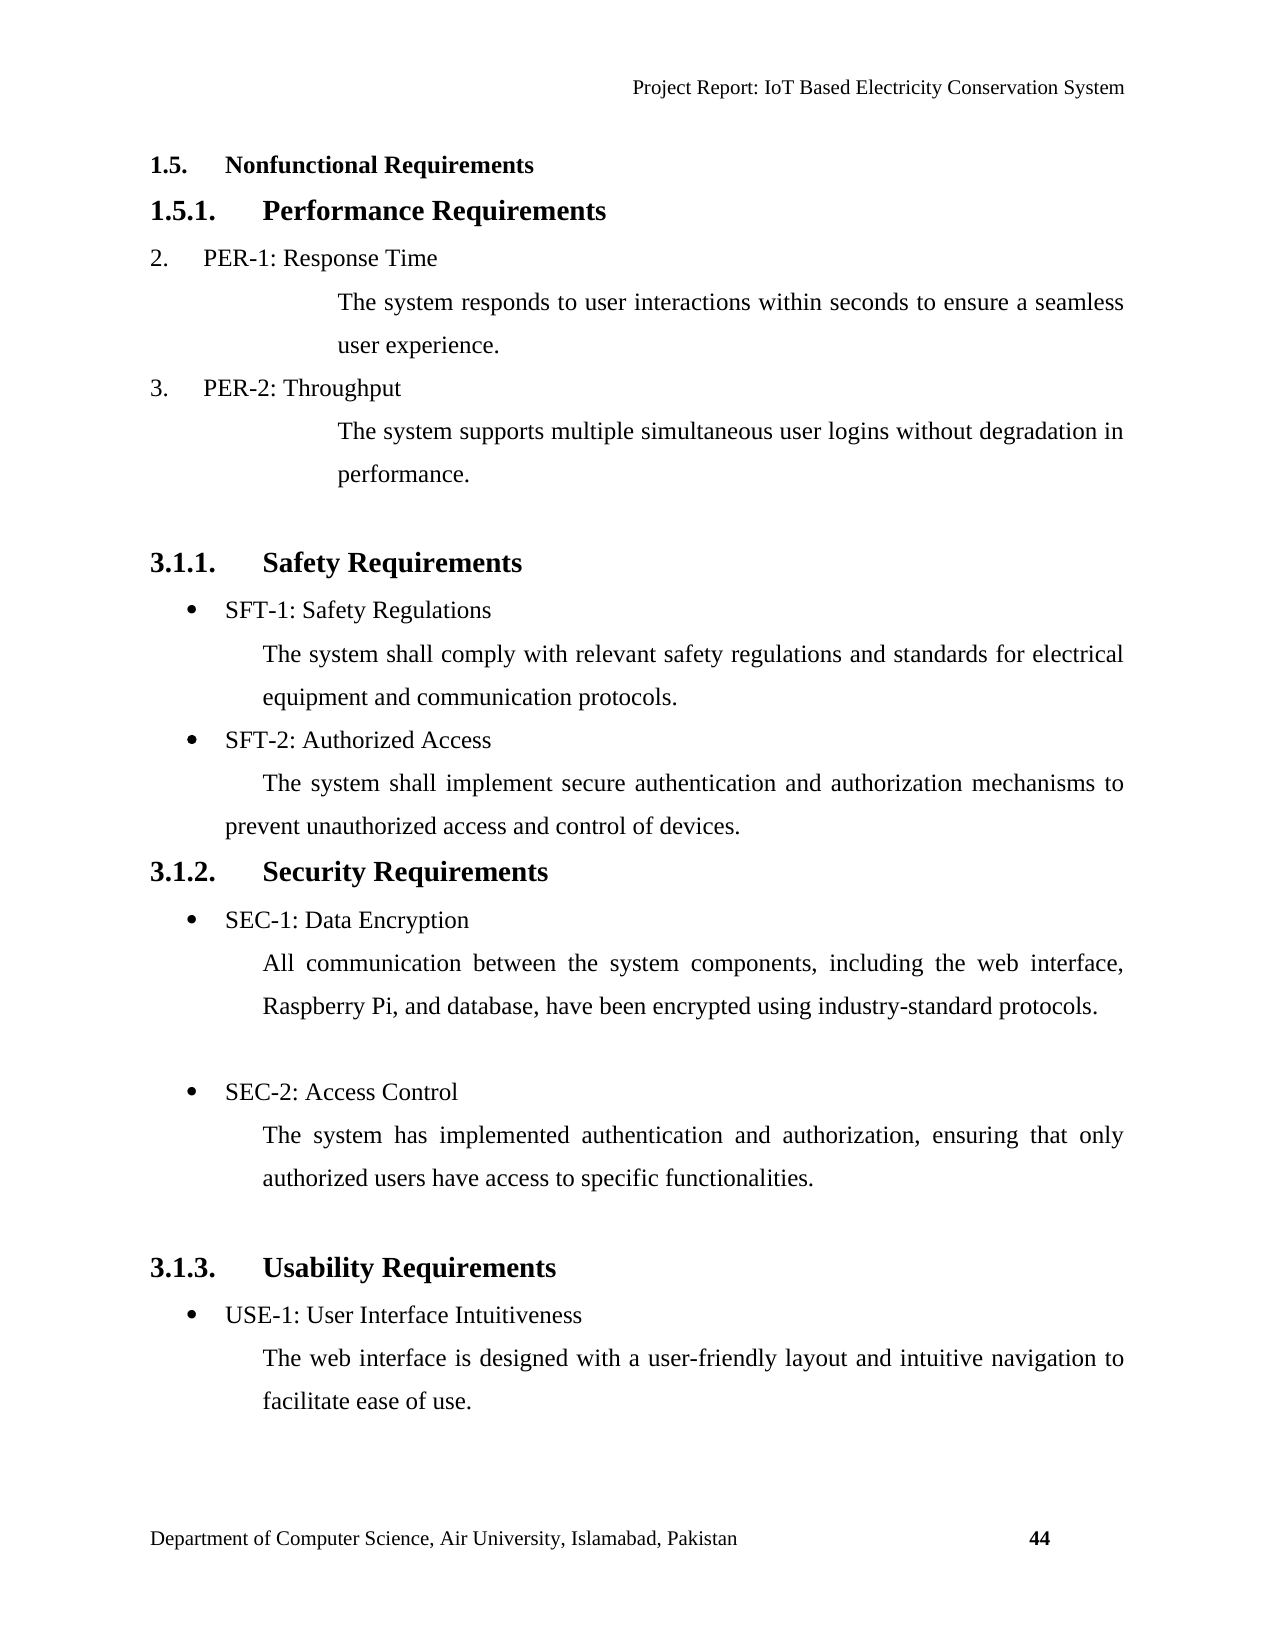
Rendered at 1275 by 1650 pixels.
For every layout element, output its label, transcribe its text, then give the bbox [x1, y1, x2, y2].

list USE-1: User Interface Intuitiveness [187, 1300, 1125, 1329]
list PER-1: Response Time [150, 243, 1125, 272]
subtitle Nonfunctional Requirements [150, 150, 1125, 179]
text The system shall comply with relevant safety regulations and standards for electrical equipment and communication protocols. [262, 639, 1125, 711]
list SEC-2: Access Control [187, 1077, 1125, 1106]
subtitle Security Requirements [150, 854, 1125, 888]
list SFT-2: Authorized Access [187, 725, 1125, 754]
list PER-2: Throughput [150, 373, 1125, 402]
subtitle Usability Requirements [150, 1250, 1125, 1283]
text The web interface is designed with a user-friendly layout and intuitive navigation to facilitate ease of use. [262, 1343, 1125, 1415]
subtitle Performance Requirements [150, 193, 1125, 227]
text The system responds to user interactions within seconds to ensure a seamless user experience. [337, 287, 1125, 358]
subtitle Safety Requirements [150, 545, 1125, 579]
list SEC-1: Data Encryption [187, 905, 1125, 933]
text The system shall implement secure authentication and authorization mechanisms to prevent unauthorized access and control of devices. [225, 768, 1125, 840]
text The system supports multiple simultaneous user logins without degradation in performance. [337, 416, 1125, 488]
text The system has implemented authentication and authorization, ensuring that only authorized users have access to specific functionalities. [262, 1120, 1125, 1192]
list SFT-1: Safety Regulations [187, 596, 1125, 624]
text All communication between the system components, including the web interface, Raspberry Pi, and database, have been encrypted using industry-standard protocols. [262, 948, 1125, 1020]
